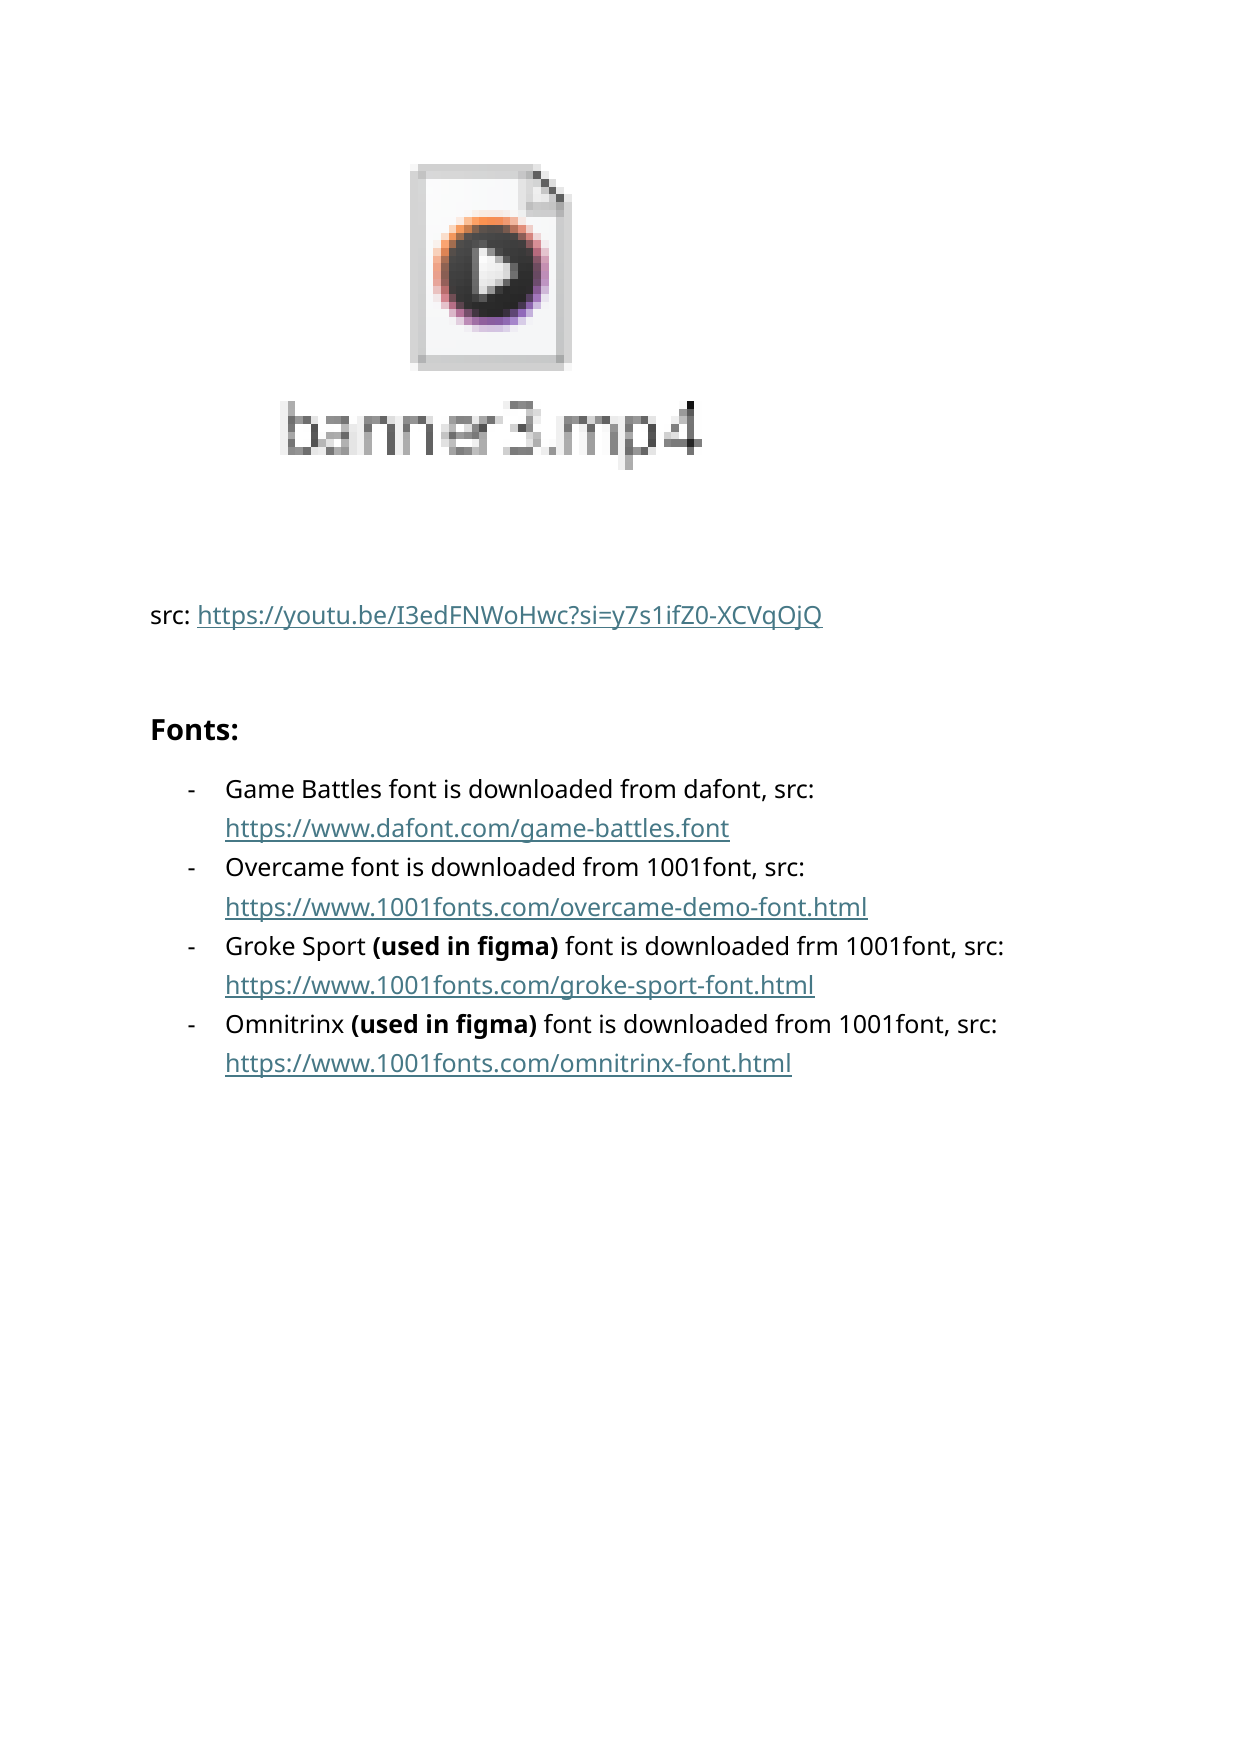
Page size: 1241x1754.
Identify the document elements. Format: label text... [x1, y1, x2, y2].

list Omnitrinx (used in figma) font is downloaded from 1001font, src: https://www.1001fonts.com/omnitrinx-font.html [187, 1007, 1090, 1080]
list Groke Sport (used in figma) font is downloaded frm 1001font, src: https://www.1001fonts.com/groke-sport-font.html [187, 928, 1090, 1002]
text Fonts: [150, 709, 1090, 749]
list Game Battles font is downloaded from dafont, src: https://www.dafont.com/game-battles.font [187, 772, 1090, 845]
list Overcame font is downloaded from 1001font, src: https://www.1001fonts.com/overcame-demo-font.html [187, 850, 1090, 923]
text src: https://youtu.be/I3edFNWoHwc?si=y7s1ifZ0-XCVqOjQ [150, 150, 1090, 632]
